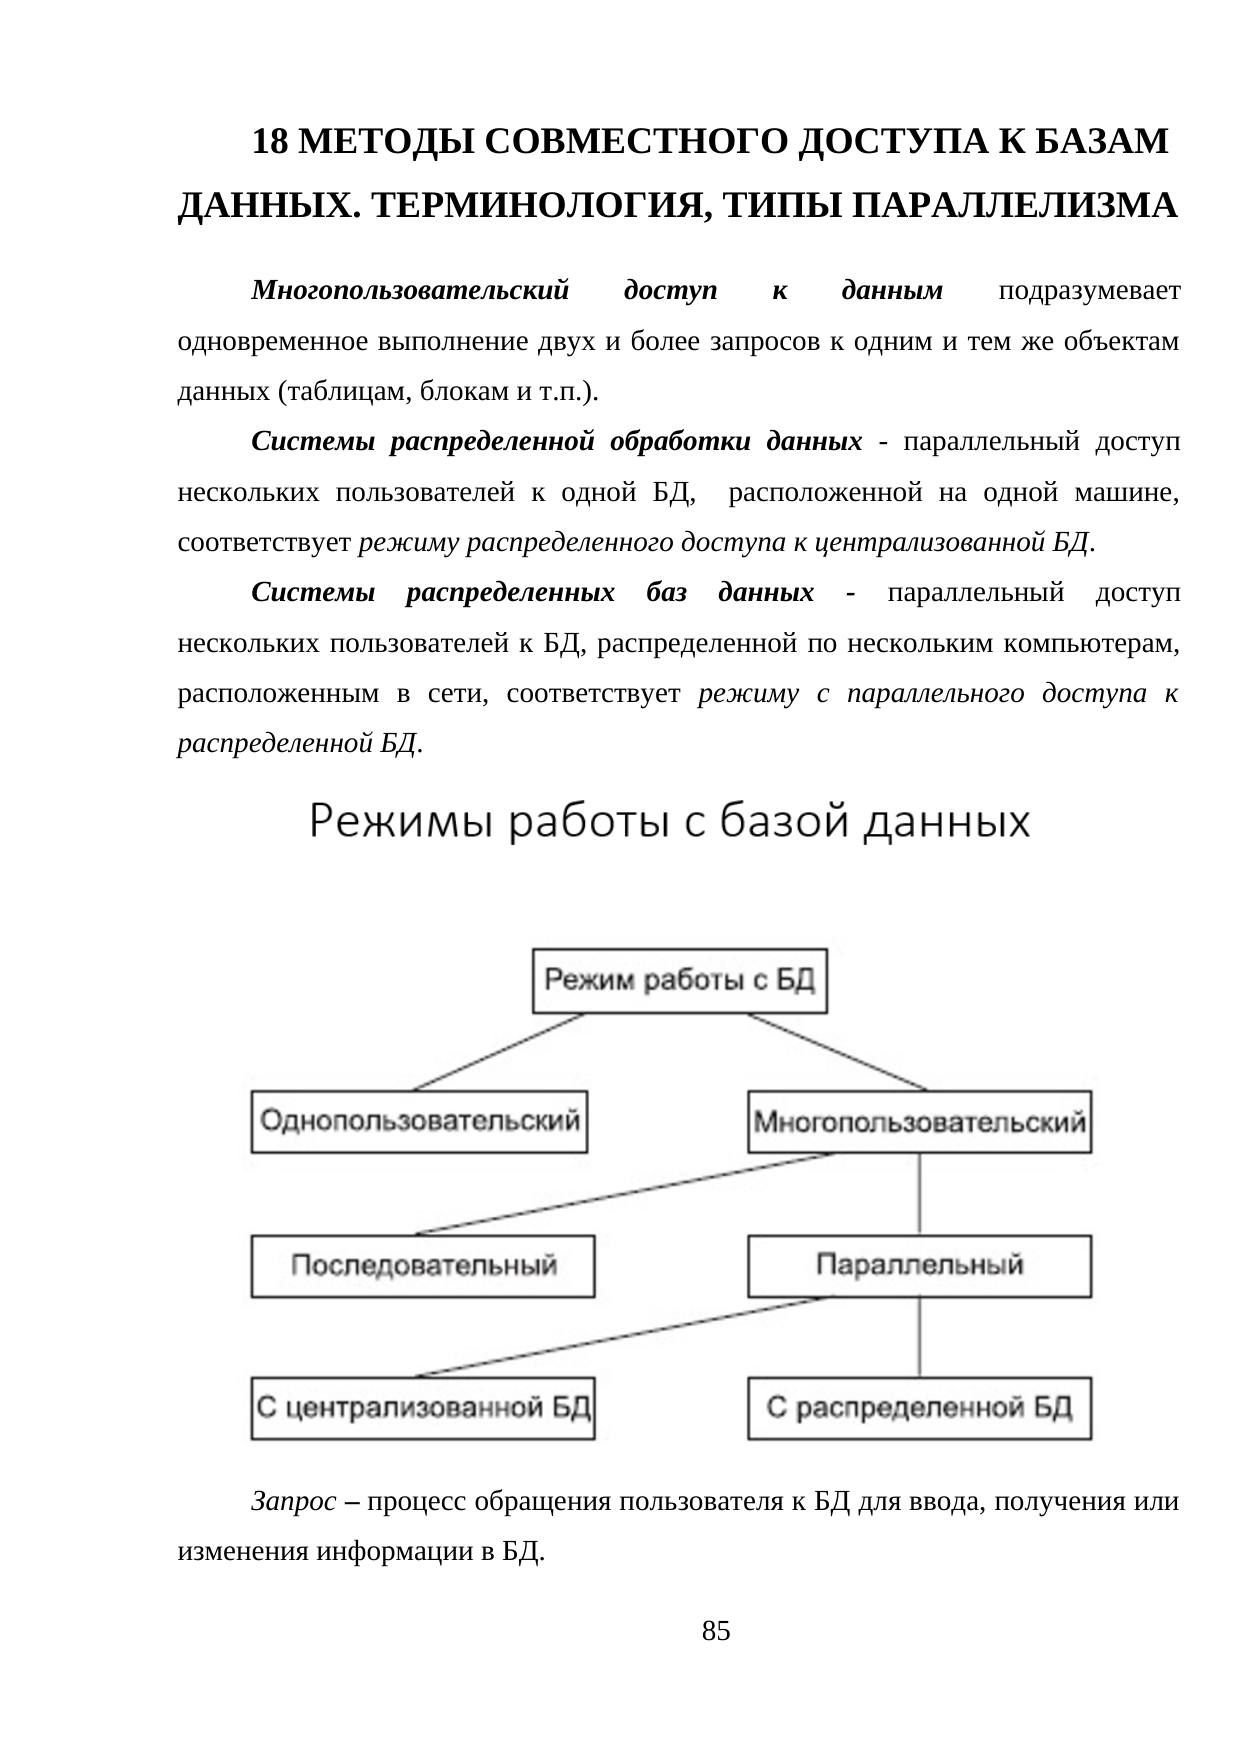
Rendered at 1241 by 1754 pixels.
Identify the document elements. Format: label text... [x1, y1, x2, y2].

text Системы распределенной обработки данных - параллельный доступ нескольких пользователей к одной БД, расположенной на одной машине, соответствует режиму распределенного доступа к централизованной БД. [177, 423, 1181, 558]
picture [177, 775, 1182, 1483]
text Многопользовательский доступ к данным подразумевает одновременное выполнение двух и более запросов к одним и тем же объектам данных (таблицам, блокам и т.п.). [177, 272, 1181, 407]
text Запрос – процесс обращения пользователя к БД для ввода, получения или изменения информации в БД. [177, 1483, 1181, 1567]
subtitle 18 Методы совместного доступа к базам данных. Терминология, типы параллелизма [177, 118, 1181, 226]
text Системы распределенных баз данных - параллельный доступ нескольких пользователей к БД, распределенной по нескольким компьютерам, расположенным в сети, соответствует режиму с параллельного доступа к распределенной БД. [177, 574, 1181, 759]
